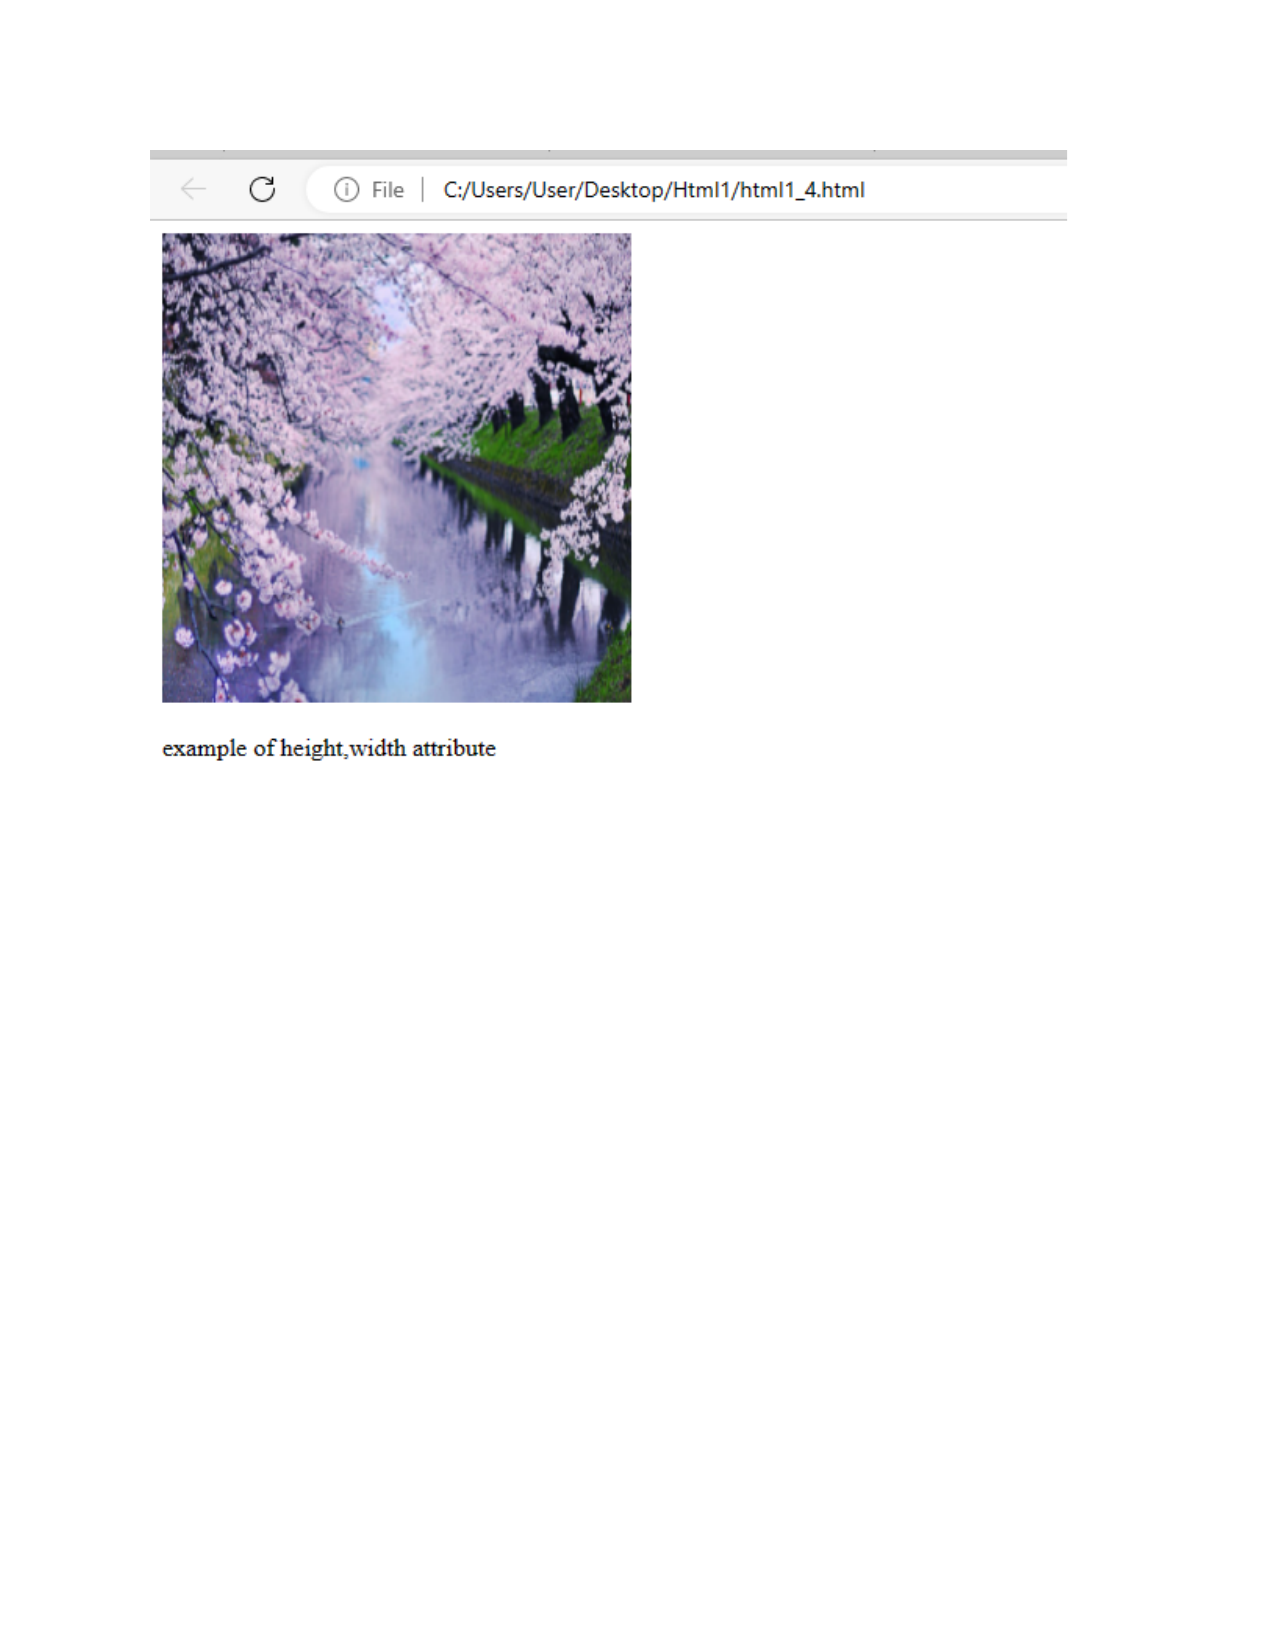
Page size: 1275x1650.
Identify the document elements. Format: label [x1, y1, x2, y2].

picture [150, 150, 1068, 958]
